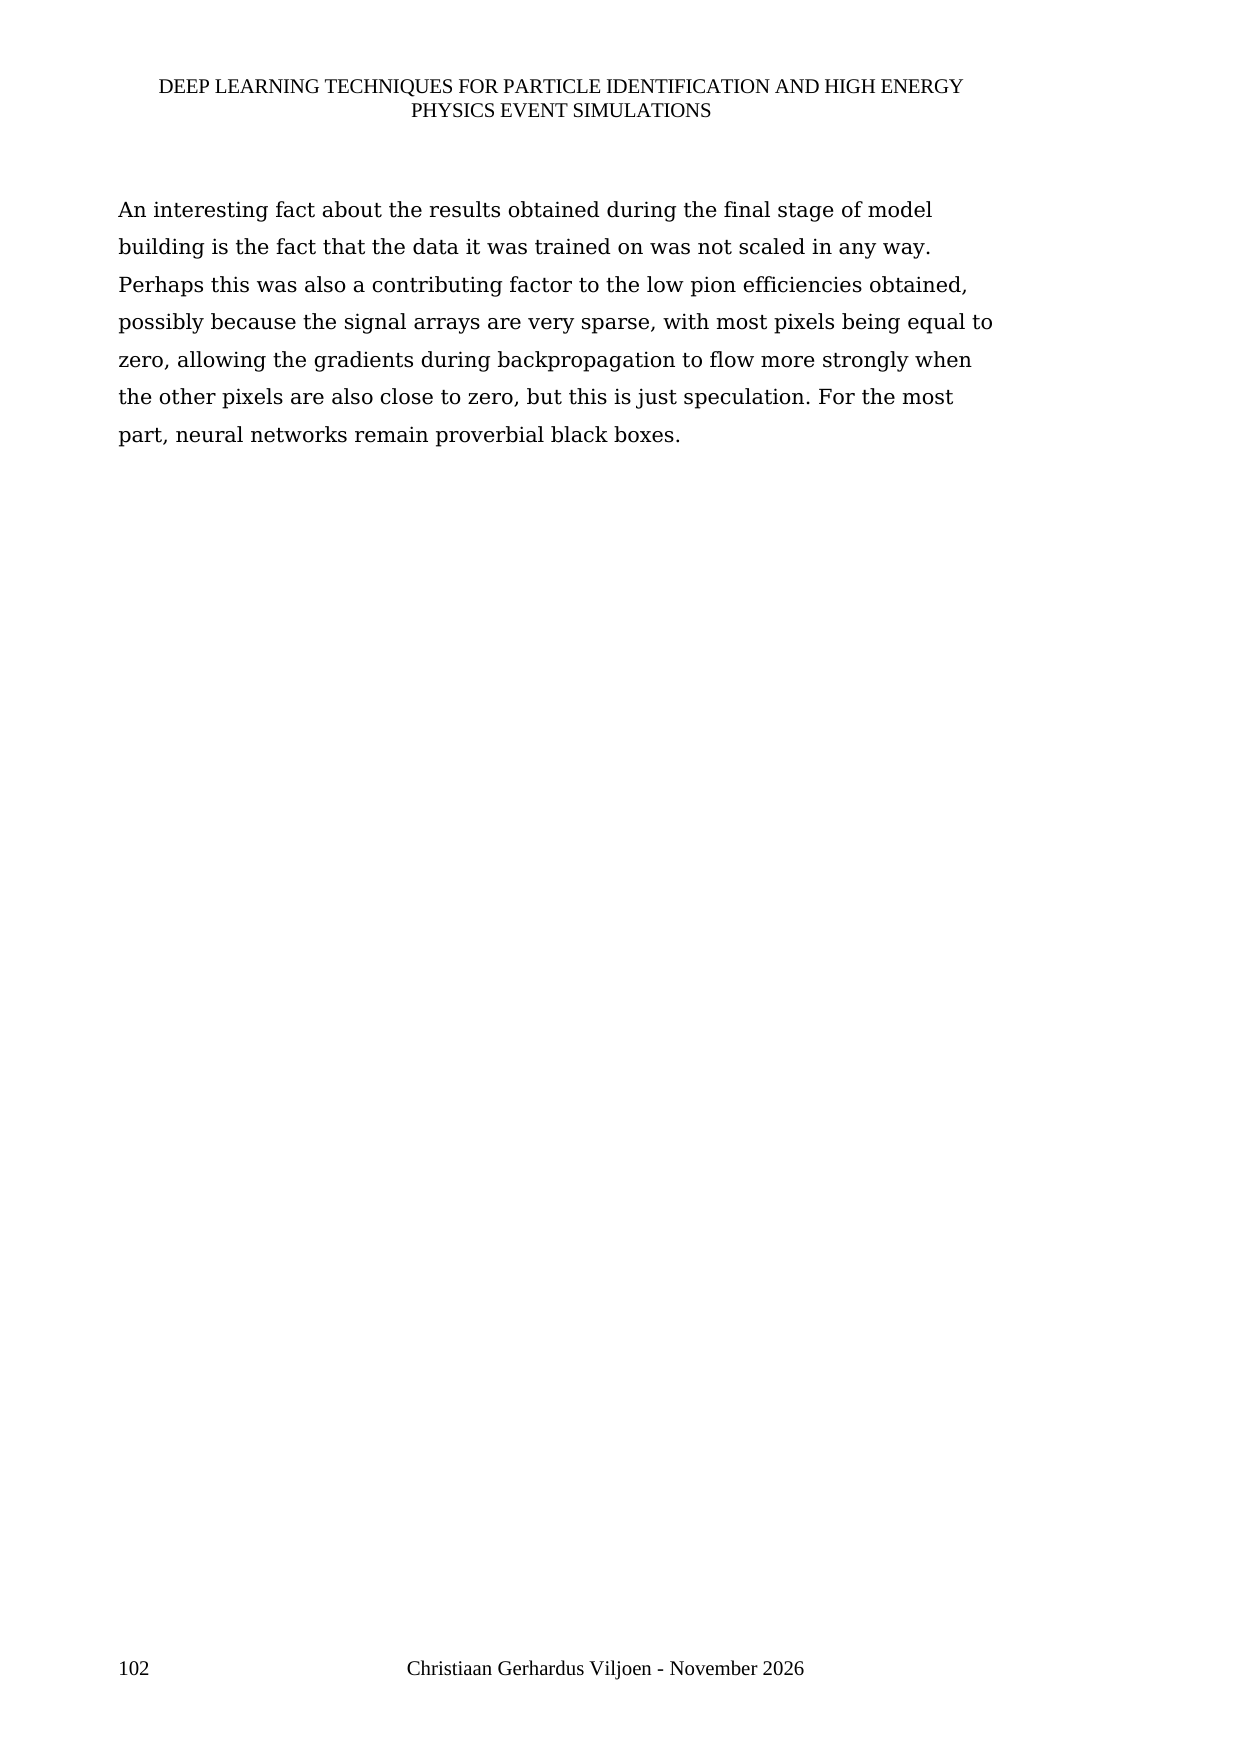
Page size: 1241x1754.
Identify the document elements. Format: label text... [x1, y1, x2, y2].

text An interesting fact about the results obtained during the final stage of model building is the fact that the data it was trained on was not scaled in any way. Perhaps this was also a contributing factor to the low pion efficiencies obtained, possibly because the signal arrays are very sparse, with most pixels being equal to zero, allowing the gradients during backpropagation to flow more strongly when the other pixels are also close to zero, but this is just speculation. For the most part, neural networks remain proverbial black boxes. [118, 196, 1004, 446]
